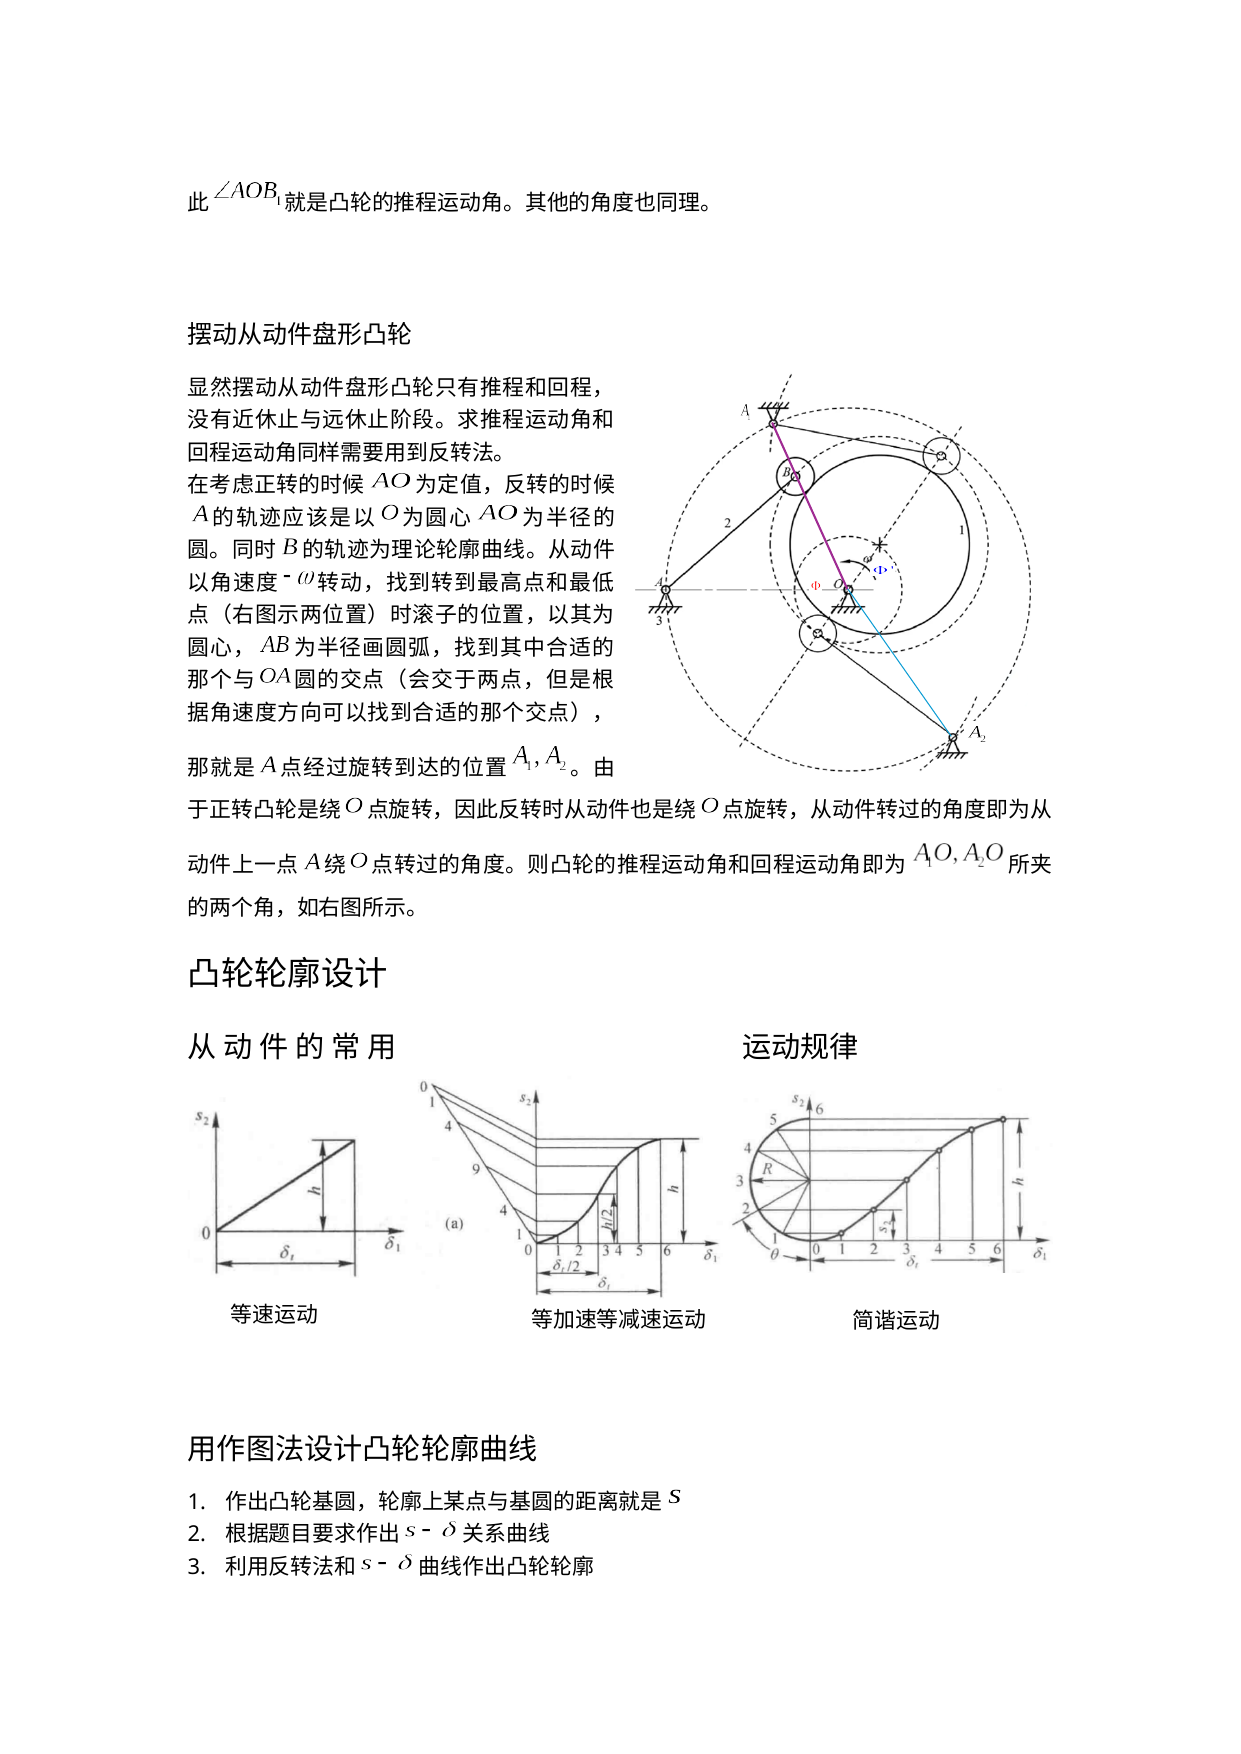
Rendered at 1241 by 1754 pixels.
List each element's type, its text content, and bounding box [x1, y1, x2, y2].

picture [187, 1097, 408, 1278]
subtitle 摆动从动件盘形凸轮 [187, 300, 1053, 365]
picture [633, 371, 1033, 776]
text 显然摆动从动件盘形凸轮只有推程和回程，没有近休止与远休止阶段。求推程运动角和回程运动角同样需要用到反转法。 [187, 369, 1053, 467]
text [187, 162, 1053, 227]
list 利用反转法和曲线作出凸轮轮廓 [187, 1549, 1053, 1581]
text 在考虑正转的时候为定值，反转的时候的轨迹应该是以为圆心为半径的圆。同时的轨迹为理论轮廓曲线。从动件以角速度转动，找到转到最高点和最低点（右图示两位置）时滚子的位置，以其为圆心，为半径画圆弧，找到其中合适的那个与圆的交点（会交于两点，但是根据角速度方向可以找到合适的那个交点），那就是点经过旋转到达的位置。由于正转凸轮是绕点旋转，因此反转时从动件也是绕点旋转，从动件转过的角度即为从动件上一点绕点转过的角度。则凸轮的推程运动角和回程运动角即为所夹的两个角，如右图所示。 [187, 467, 1053, 922]
list 作出凸轮基圆，轮廓上某点与基圆的距离就是 [187, 1484, 1053, 1516]
subtitle 凸轮轮廓设计 [187, 939, 1053, 1004]
subtitle 从动件的常用运动规律 [187, 1012, 1053, 1077]
subtitle 用作图法设计凸轮轮廓曲线 [187, 1414, 1053, 1479]
picture [725, 1088, 1053, 1273]
list 根据题目要求作出关系曲线 [187, 1516, 1053, 1549]
picture [415, 1072, 724, 1302]
